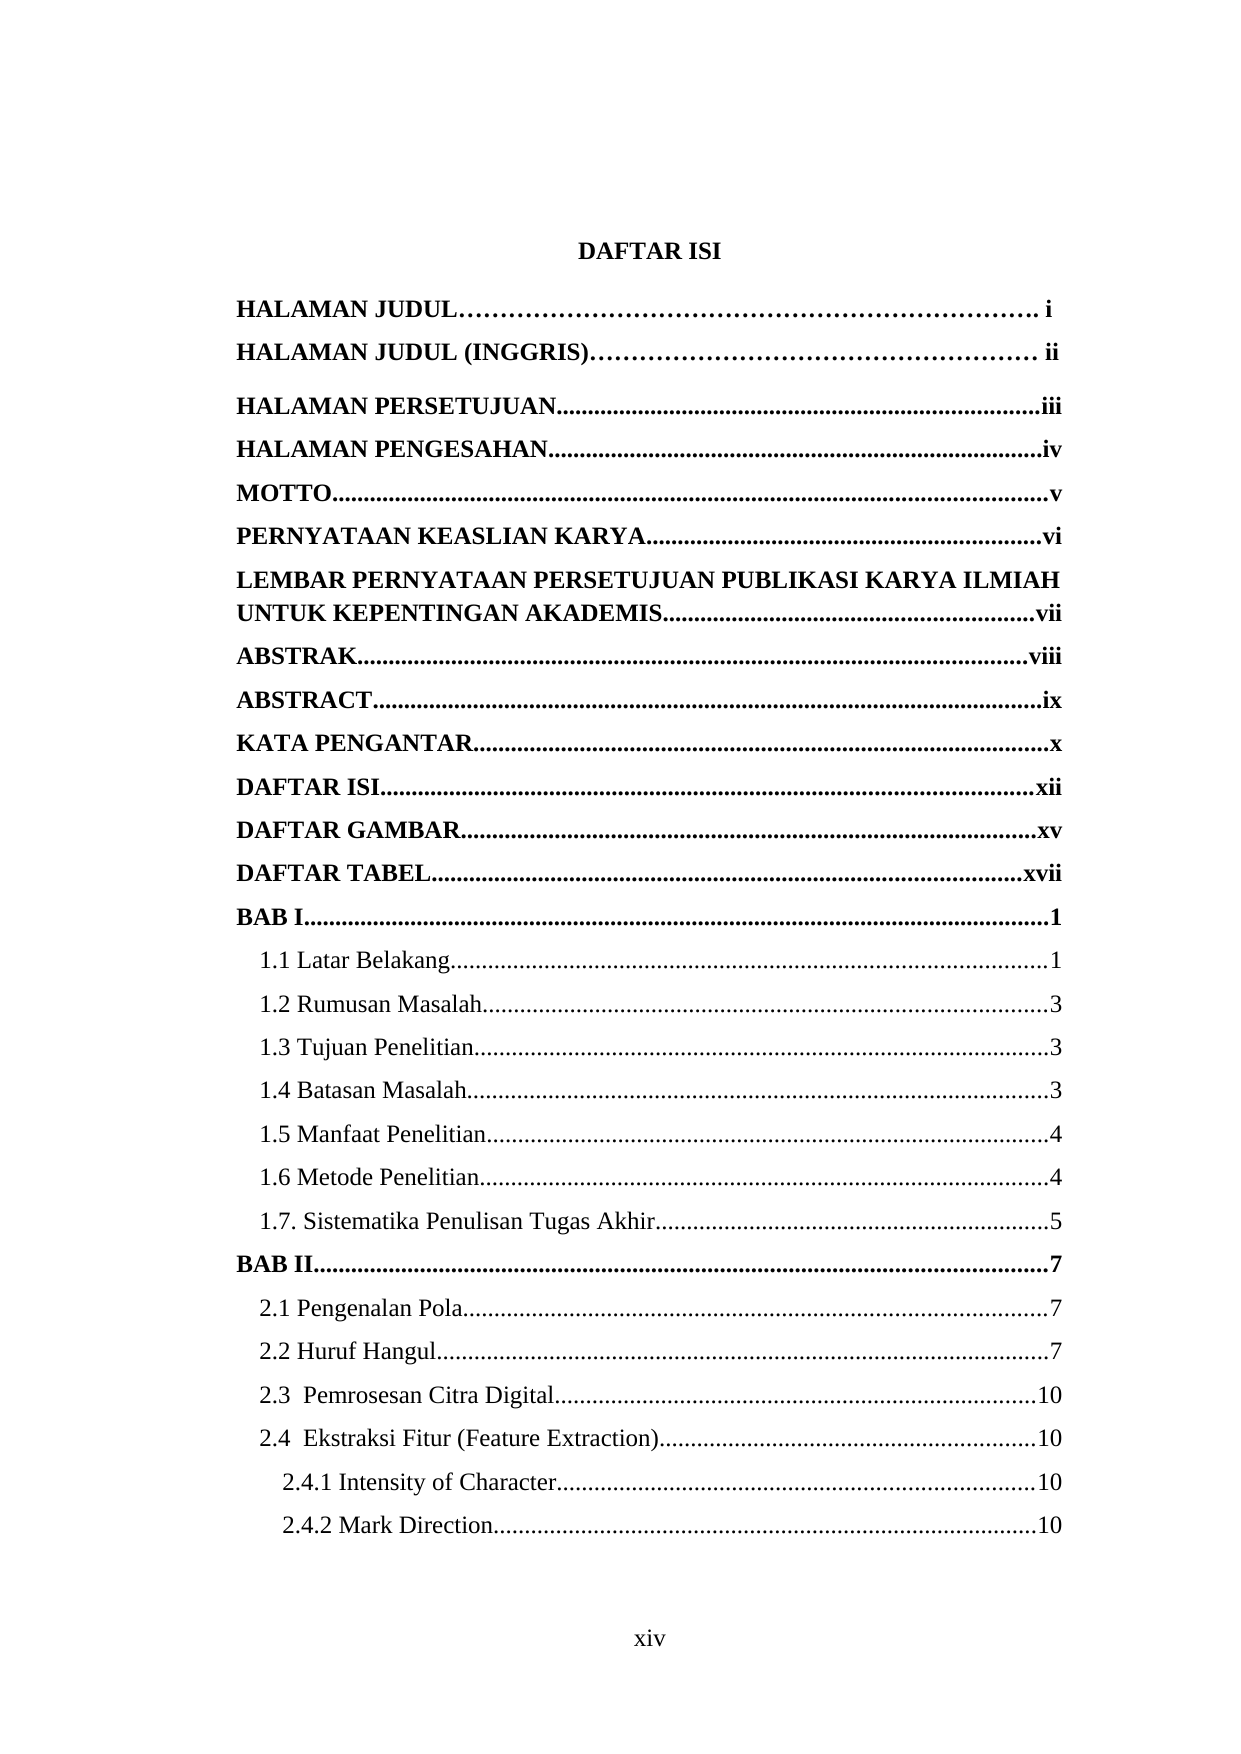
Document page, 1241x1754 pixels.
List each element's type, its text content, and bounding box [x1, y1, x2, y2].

subtitle DAFTAR ISI [236, 236, 1063, 265]
